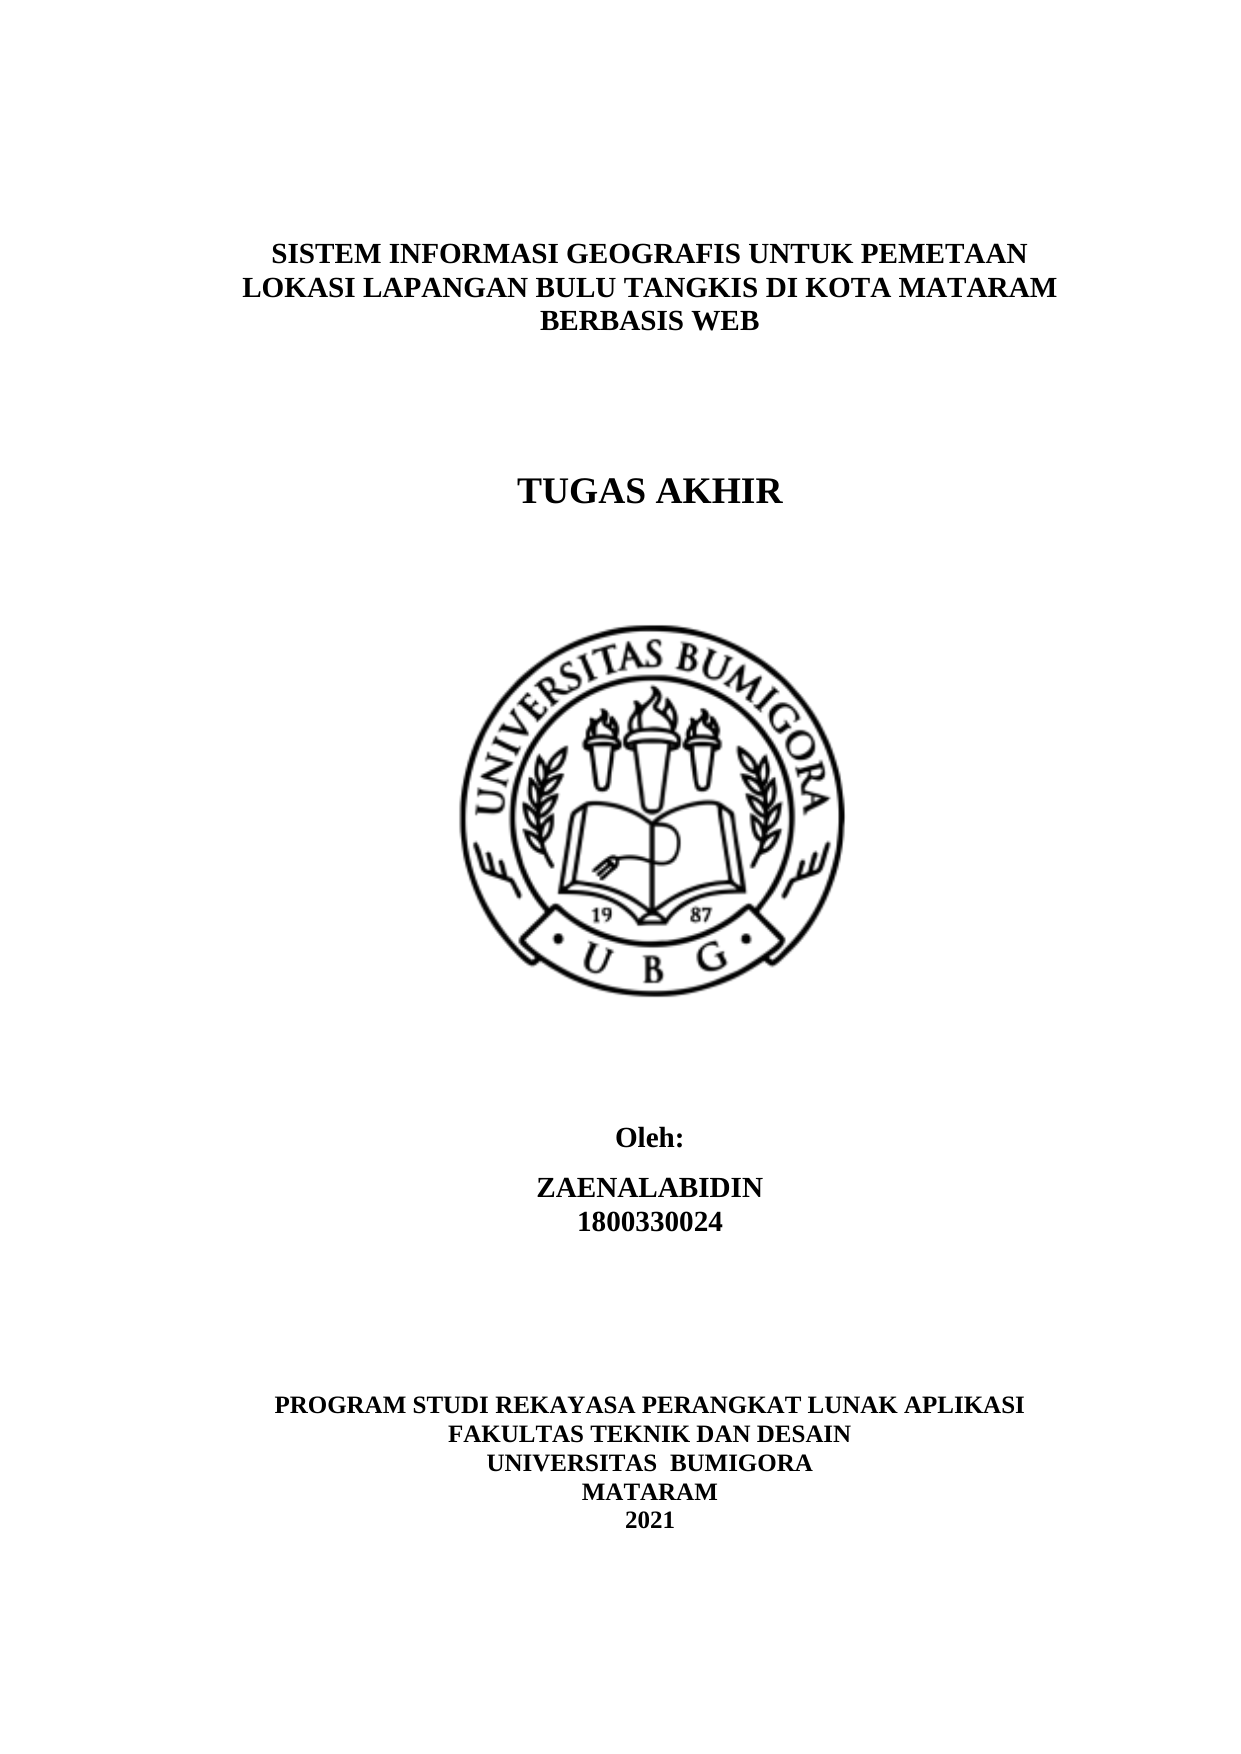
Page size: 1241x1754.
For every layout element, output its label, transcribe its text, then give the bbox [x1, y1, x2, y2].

text 2021 [236, 1505, 1063, 1534]
text FAKULTAS TEKNIK DAN DESAIN [236, 1419, 1063, 1448]
text 1800330024 [236, 1204, 1063, 1237]
text ZAENALABIDIN [236, 1170, 1063, 1204]
text Oleh: [236, 1120, 1063, 1154]
text SISTEM INFORMASI GEOGRAFIS UNTUK PEMETAAN LOKASI LAPANGAN BULU TANGKIS DI KOTA MATARAM BERBASIS WEB [236, 236, 1063, 337]
text TUGAS AKHIR [236, 468, 1063, 511]
text PROGRAM STUDI REKAYASA PERANGKAT LUNAK APLIKASI [236, 1390, 1063, 1419]
picture [452, 618, 847, 1013]
text MATARAM [236, 1477, 1063, 1505]
text UNIVERSITAS BUMIGORA [236, 1448, 1063, 1477]
